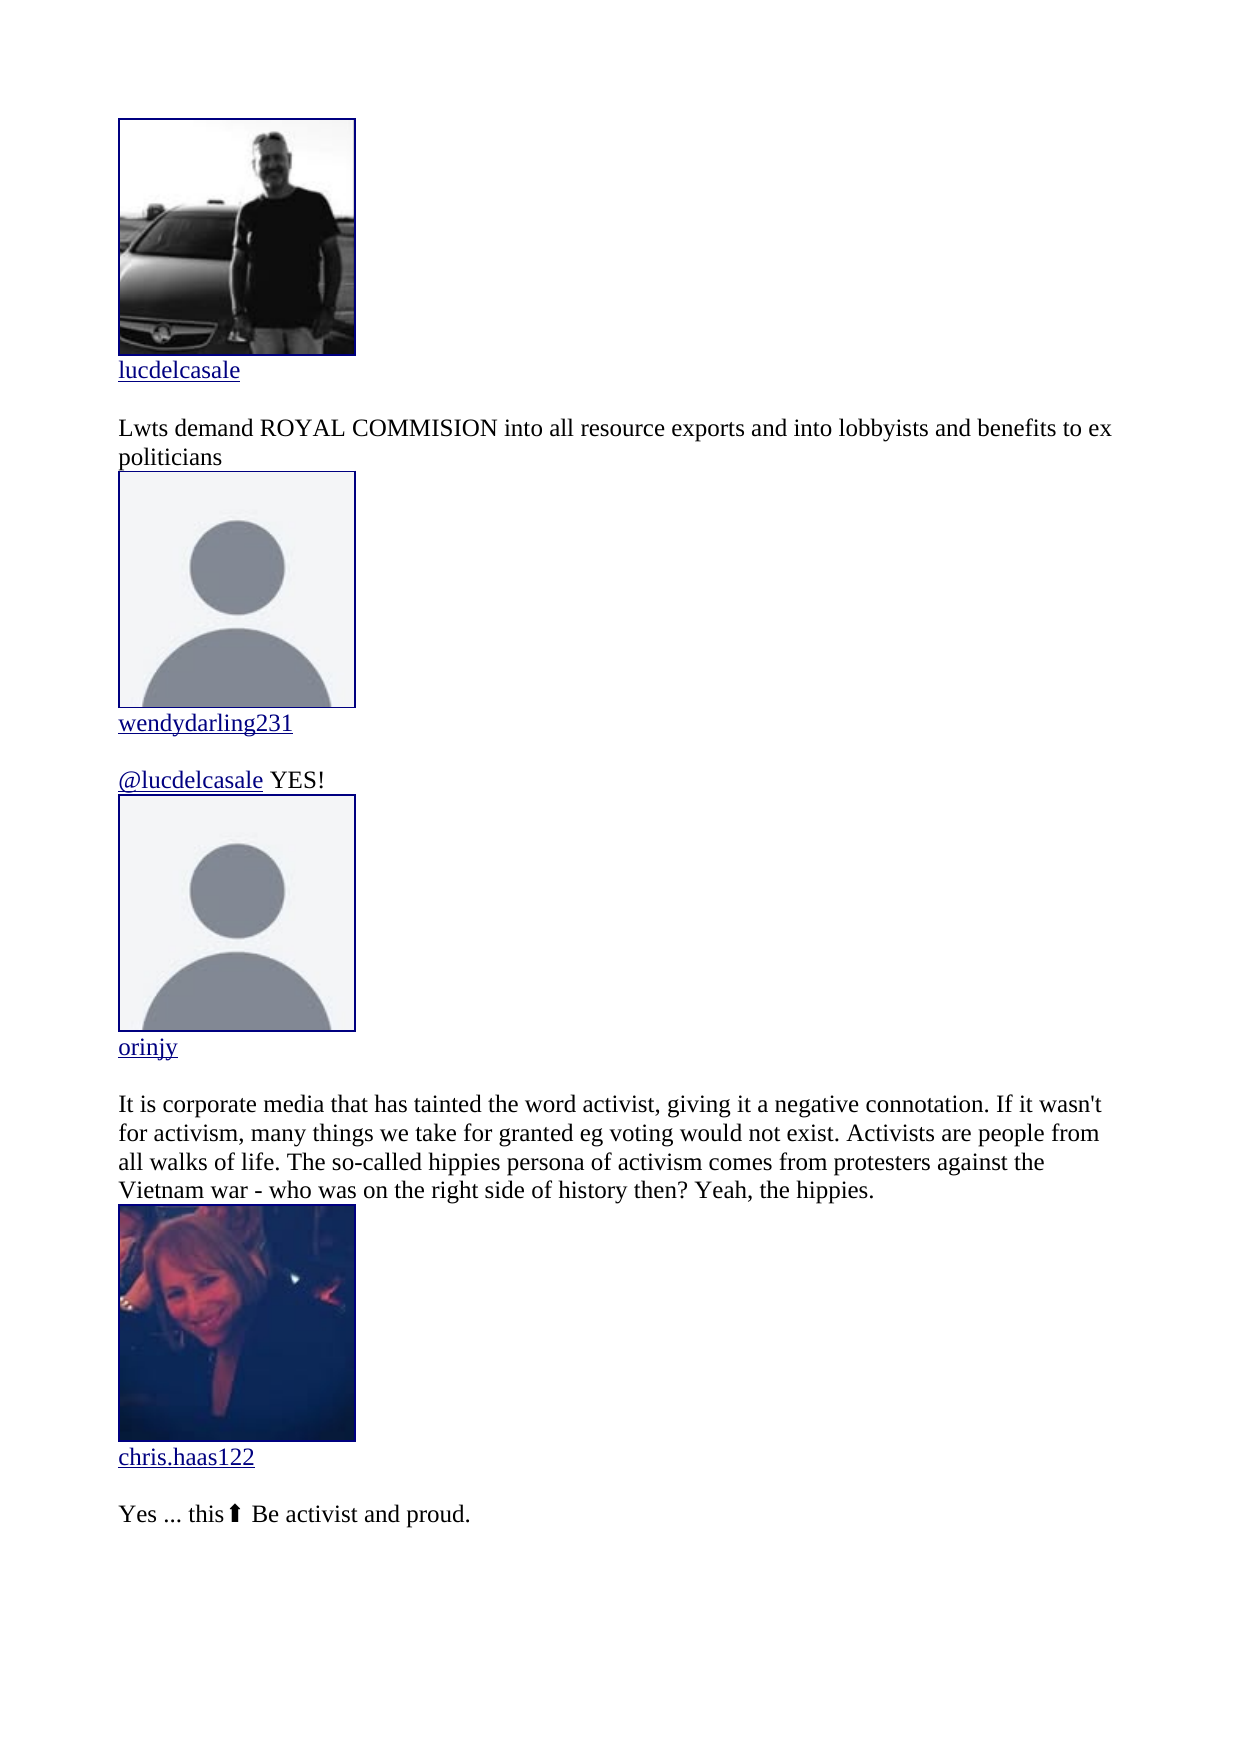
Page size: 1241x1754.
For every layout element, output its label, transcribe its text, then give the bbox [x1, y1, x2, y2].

picture [120, 796, 354, 1030]
picture [120, 120, 354, 354]
text Lwts demand ROYAL COMMISION into all resource exports and into lobbyists and benefits to ex politicians [118, 413, 1122, 471]
text orinjy [118, 1032, 1122, 1061]
text @lucdelcasale YES! [118, 766, 1122, 794]
text chris.haas122 [118, 1442, 1122, 1471]
text lucdelcasale [118, 356, 1122, 384]
picture [120, 472, 354, 707]
picture [120, 1206, 354, 1440]
text Yes ... this⬆️ Be activist and proud. [118, 1499, 1122, 1528]
text wendydarling231 [118, 708, 1122, 737]
text It is corporate media that has tainted the word activist, giving it a negative connotation. If it wasn't for activism, many things we take for granted eg voting would not exist. Activists are people from all walks of life. The so-called hippies persona of activism comes from protesters against the Vietnam war - who was on the right side of history then? Yeah, the hippies. [118, 1089, 1122, 1204]
